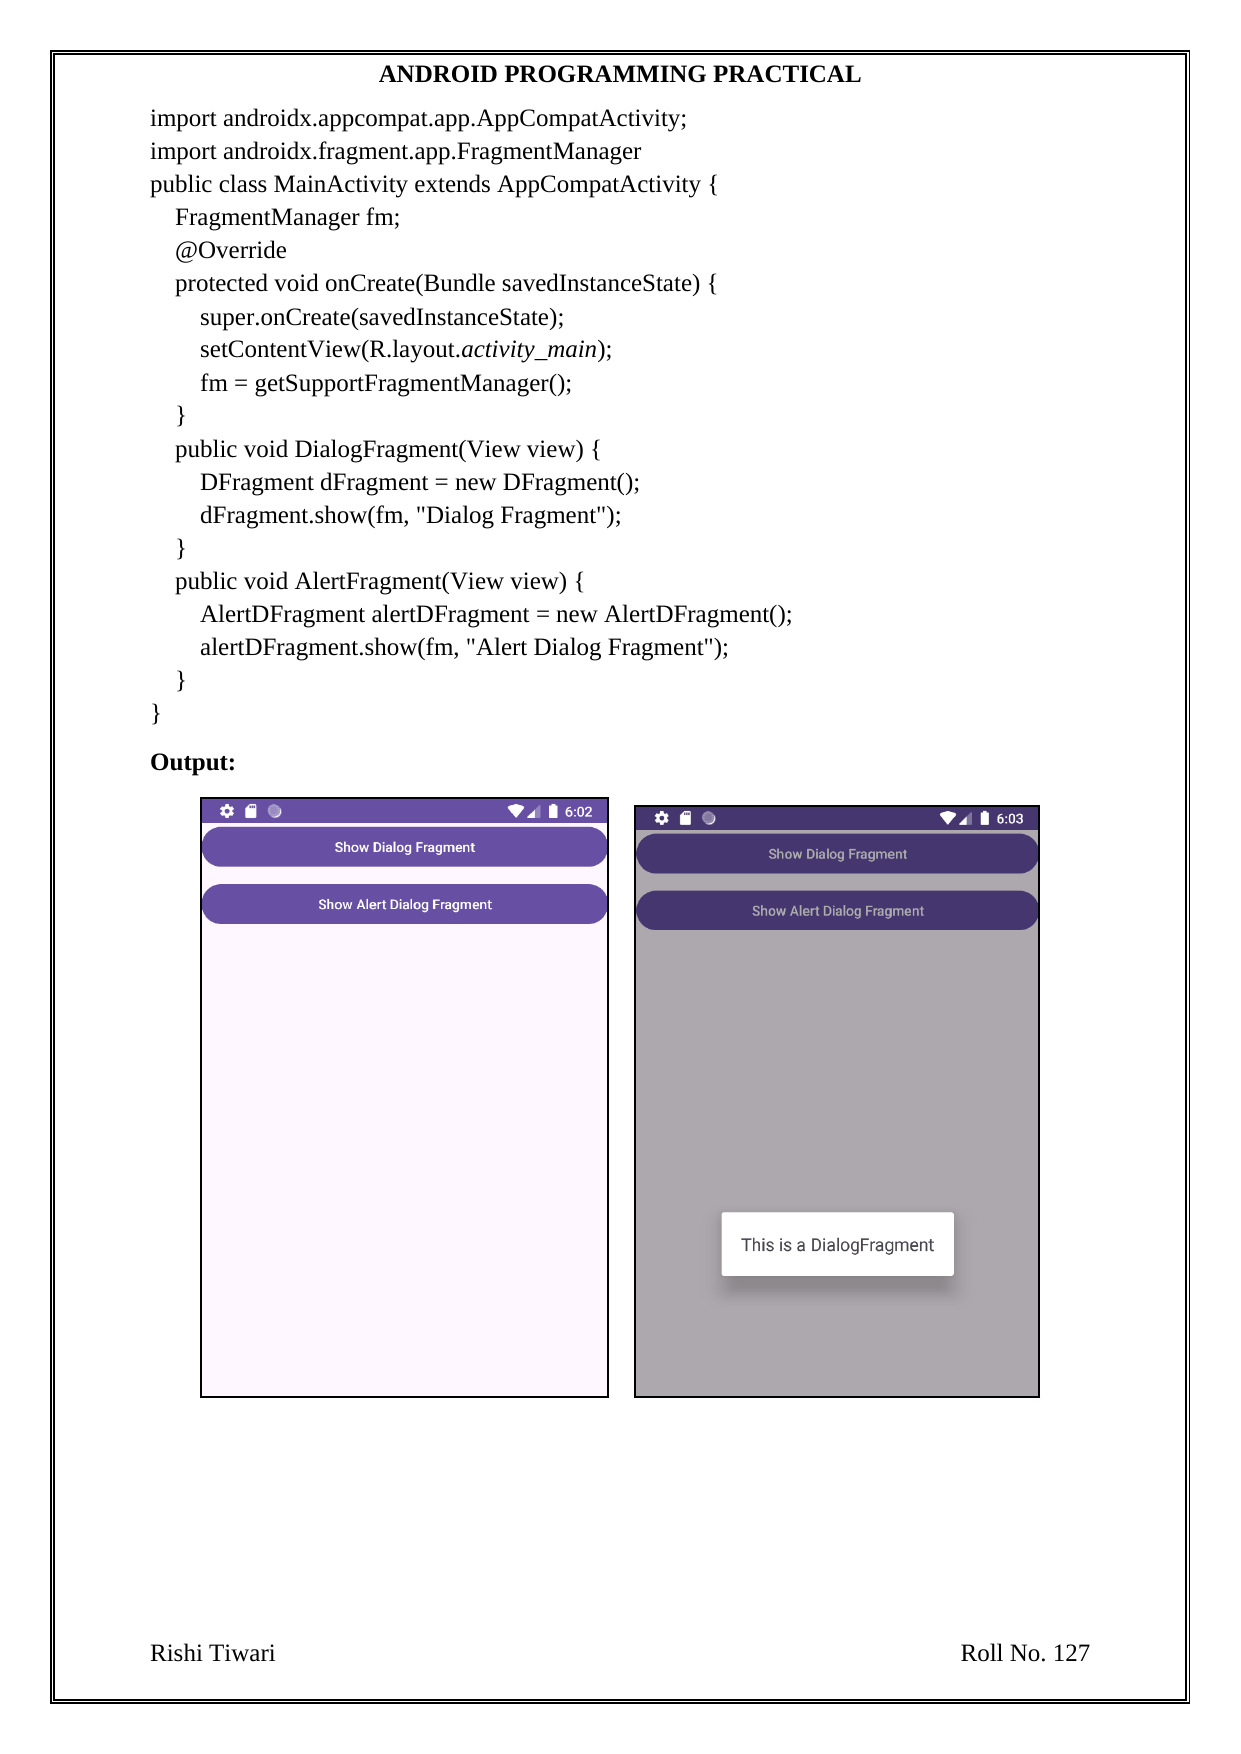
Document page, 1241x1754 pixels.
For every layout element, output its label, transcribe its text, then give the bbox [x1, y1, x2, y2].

picture [202, 799, 607, 1396]
text Output: [150, 747, 1090, 776]
picture [636, 807, 1038, 1396]
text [150, 103, 1090, 727]
